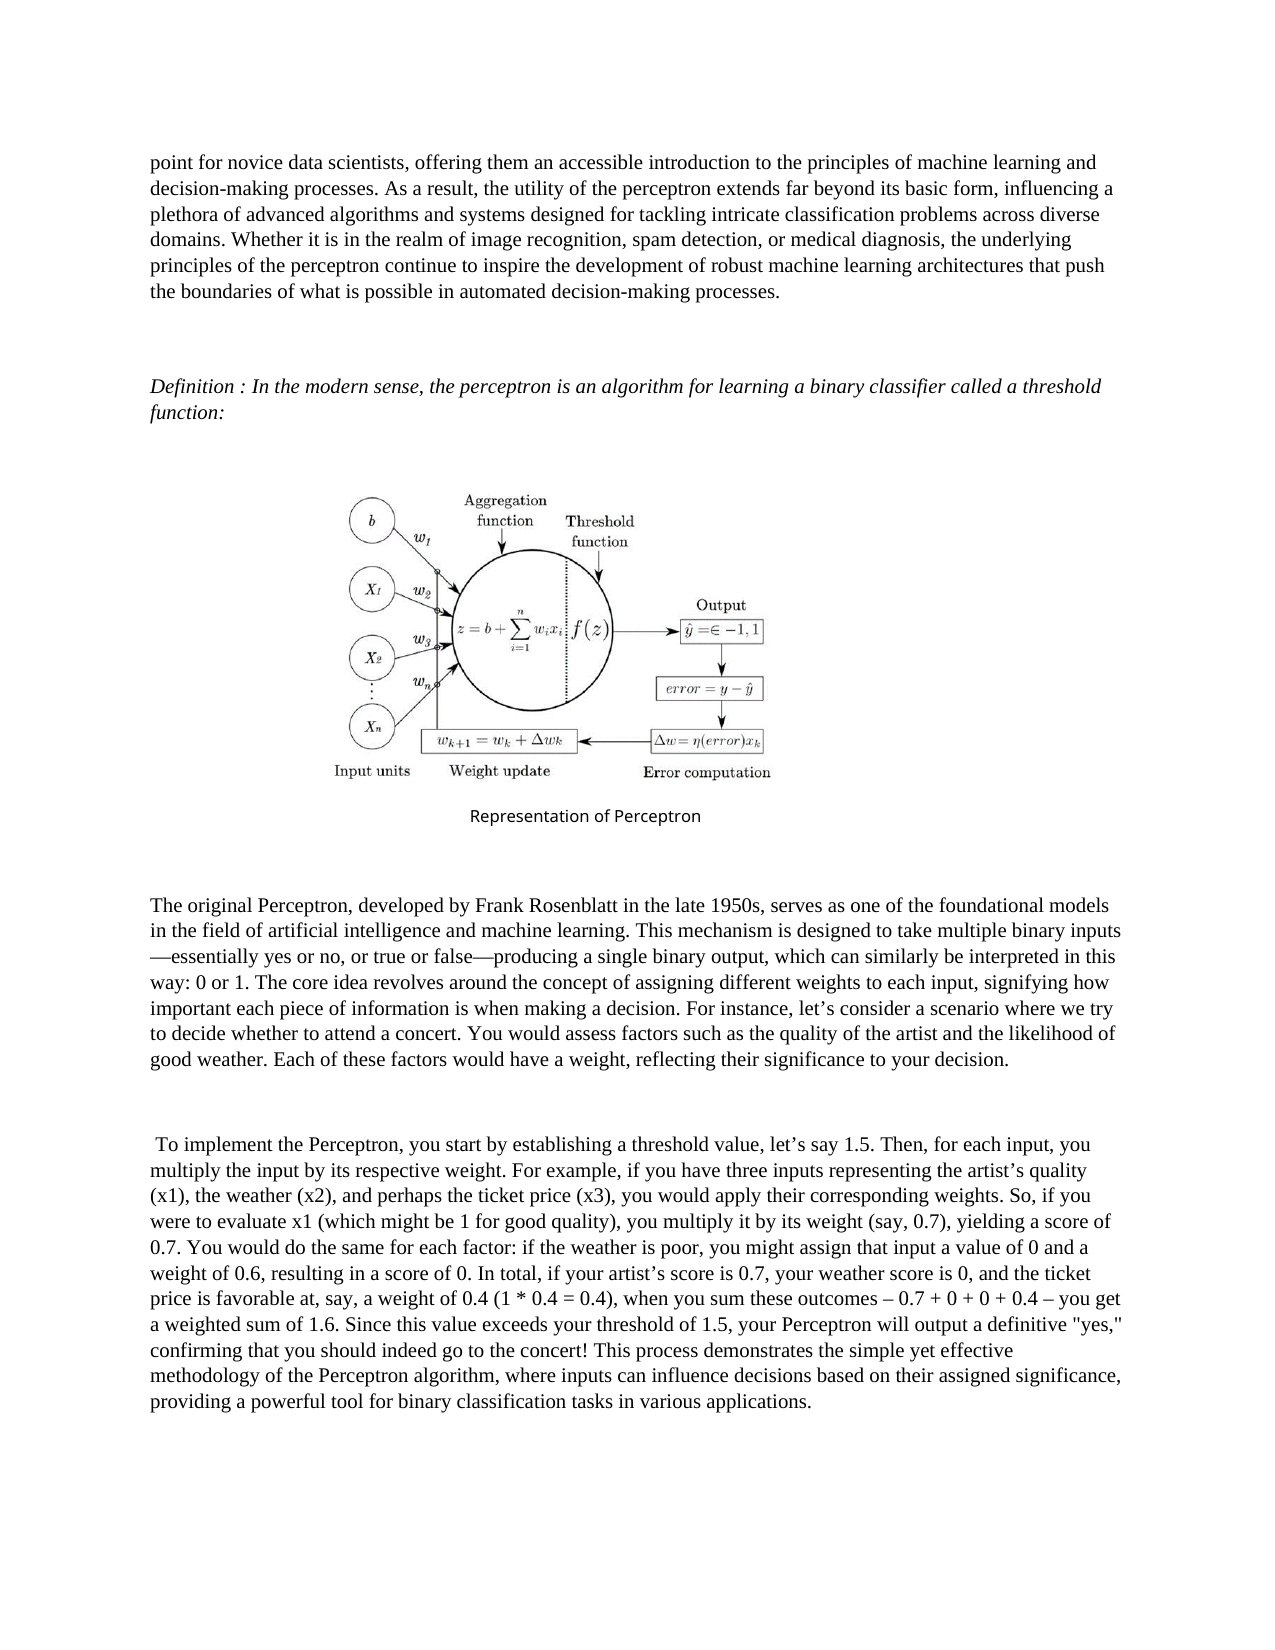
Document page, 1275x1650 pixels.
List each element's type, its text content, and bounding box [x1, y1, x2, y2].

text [150, 150, 1125, 303]
text Definition : In the modern sense, the perceptron is an algorithm for learning a binary classifier called a threshold function: [150, 374, 1125, 424]
text To implement the Perceptron, you start by establishing a threshold value, let’s say 1.5. Then, for each input, you multiply the input by its respective weight. For example, if you have three inputs representing the artist’s quality (x1), the weather (x2), and perhaps the ticket price (x3), you would apply their corresponding weights. So, if you were to evaluate x1 (which might be 1 for good quality), you multiply it by its weight (say, 0.7), yielding a score of 0.7. You would do the same for each factor: if the weather is poor, you might assign that input a value of 0 and a weight of 0.6, resulting in a score of 0. In total, if your artist’s score is 0.7, your weather score is 0, and the ticket price is favorable at, say, a weight of 0.4 (1 * 0.4 = 0.4), when you sum these outcomes – 0.7 + 0 + 0 + 0.4 – you get a weighted sum of 1.6. Since this value exceeds your threshold of 1.5, your Perceptron will output a definitive "yes," confirming that you should indeed go to the concert! This process demonstrates the simple yet effective methodology of the Perceptron algorithm, where inputs can influence decisions based on their assigned significance, providing a powerful tool for binary classification tasks in various applications. [150, 1132, 1125, 1413]
text The original Perceptron, developed by Frank Rosenblatt in the late 1950s, serves as one of the foundational models in the field of artificial intelligence and machine learning. This mechanism is designed to take multiple binary inputs—essentially yes or no, or true or false—producing a single binary output, which can similarly be interpreted in this way: 0 or 1. The core idea revolves around the concept of assigning different weights to each input, signifying how important each piece of information is when making a decision. For instance, let’s consider a scenario where we try to decide whether to attend a concert. You would assess factors such as the quality of the artist and the likelihood of good weather. Each of these factors would have a weight, reflecting their significance to your decision. [150, 893, 1125, 1071]
text Representation of Perceptron [150, 804, 1125, 827]
picture [317, 484, 820, 786]
